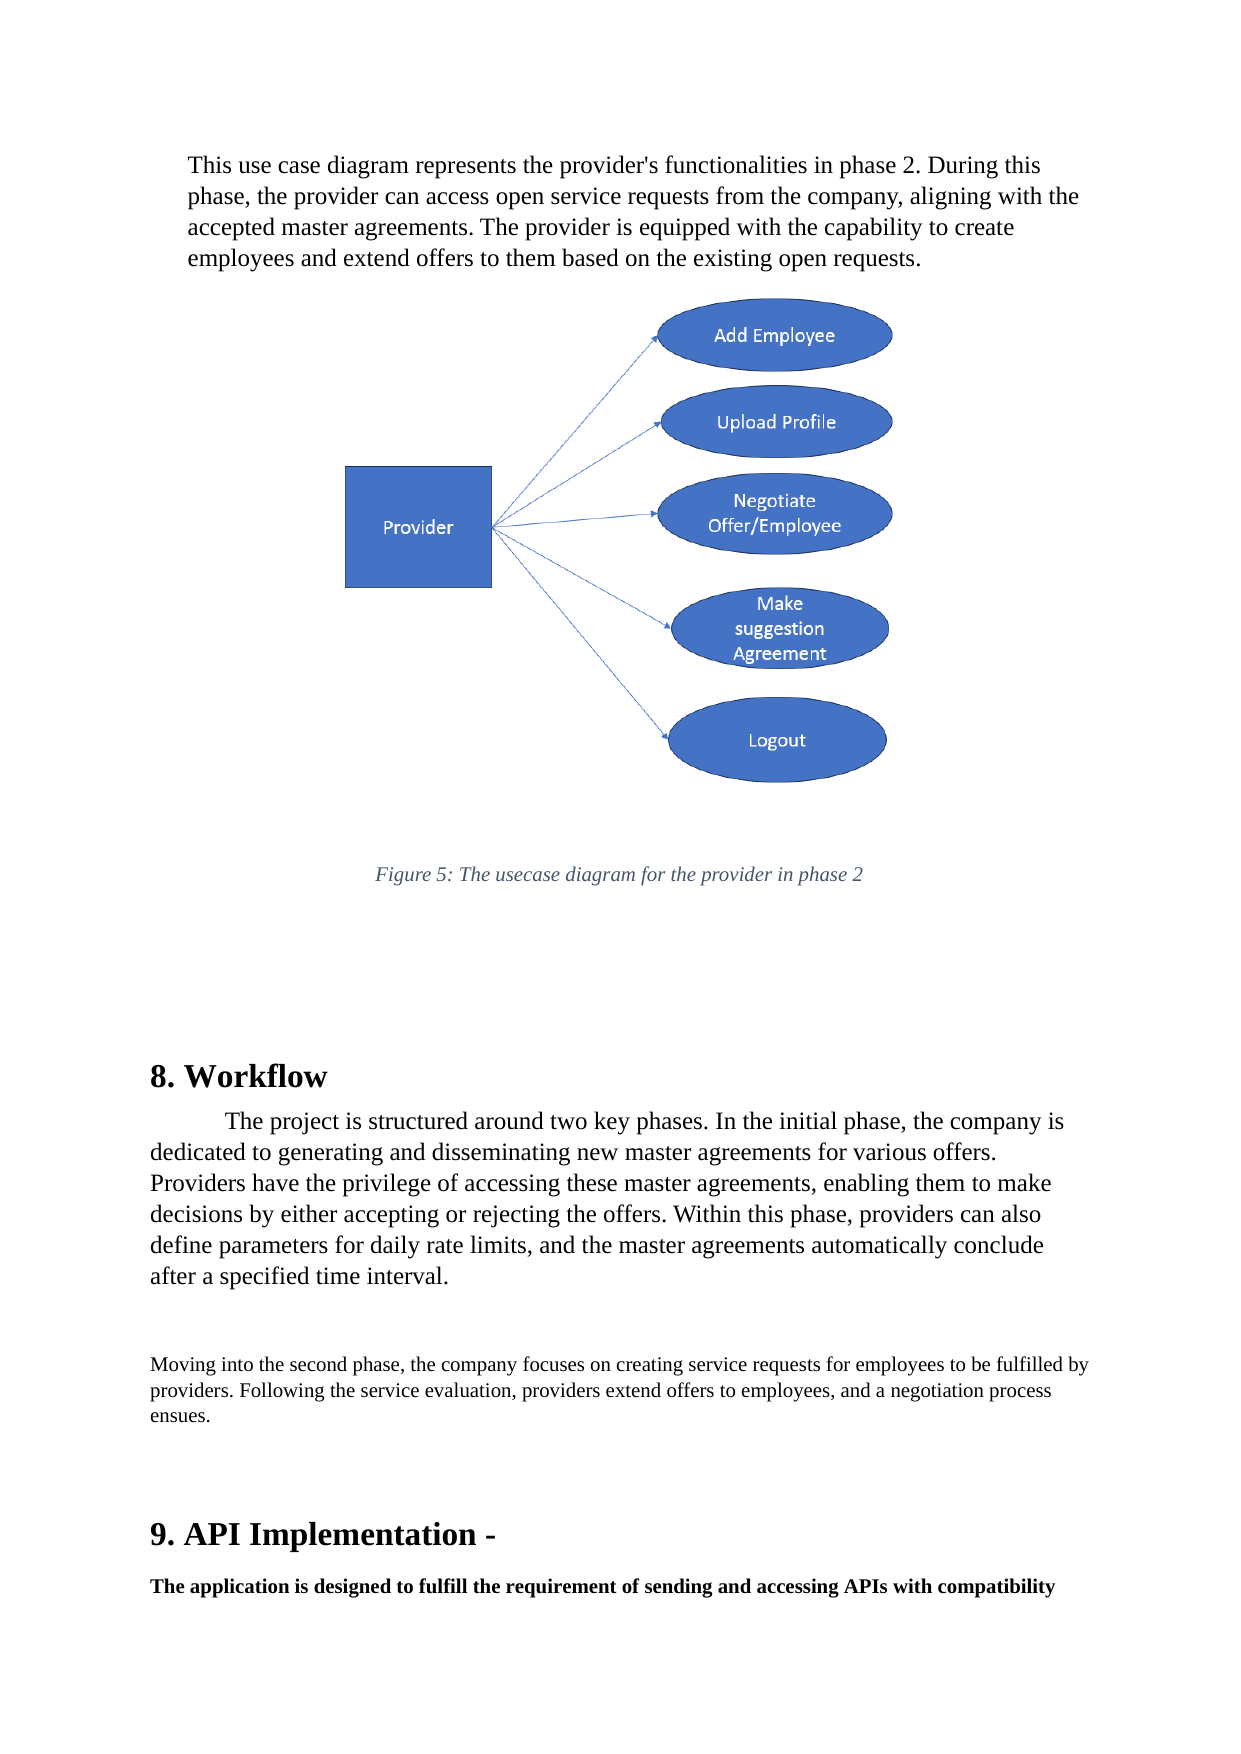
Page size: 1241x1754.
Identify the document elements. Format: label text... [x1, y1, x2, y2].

list This use case diagram represents the provider's functionalities in phase 2. During this phase, the provider can access open service requests from the company, aligning with the accepted master agreements. The provider is equipped with the capability to create employees and extend offers to them based on the existing open requests. [187, 150, 1090, 274]
text Figure 5: The usecase diagram for the provider in phase 2 [150, 862, 1090, 886]
text Moving into the second phase, the company focuses on creating service requests for employees to be fulfilled by providers. Following the service evaluation, providers extend offers to employees, and a negotiation process ensues. [150, 1352, 1090, 1427]
subtitle 9. API Implementation - [150, 1514, 1090, 1553]
subtitle 8. Workflow [150, 1056, 1090, 1094]
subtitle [150, 1573, 1090, 1598]
picture [187, 274, 1128, 844]
text The project is structured around two key phases. In the initial phase, the company is dedicated to generating and disseminating new master agreements for various offers. Providers have the privilege of accessing these master agreements, enabling them to make decisions by either accepting or rejecting the offers. Within this phase, providers can also define parameters for daily rate limits, and the master agreements automatically conclude after a specified time interval. [150, 1106, 1090, 1290]
